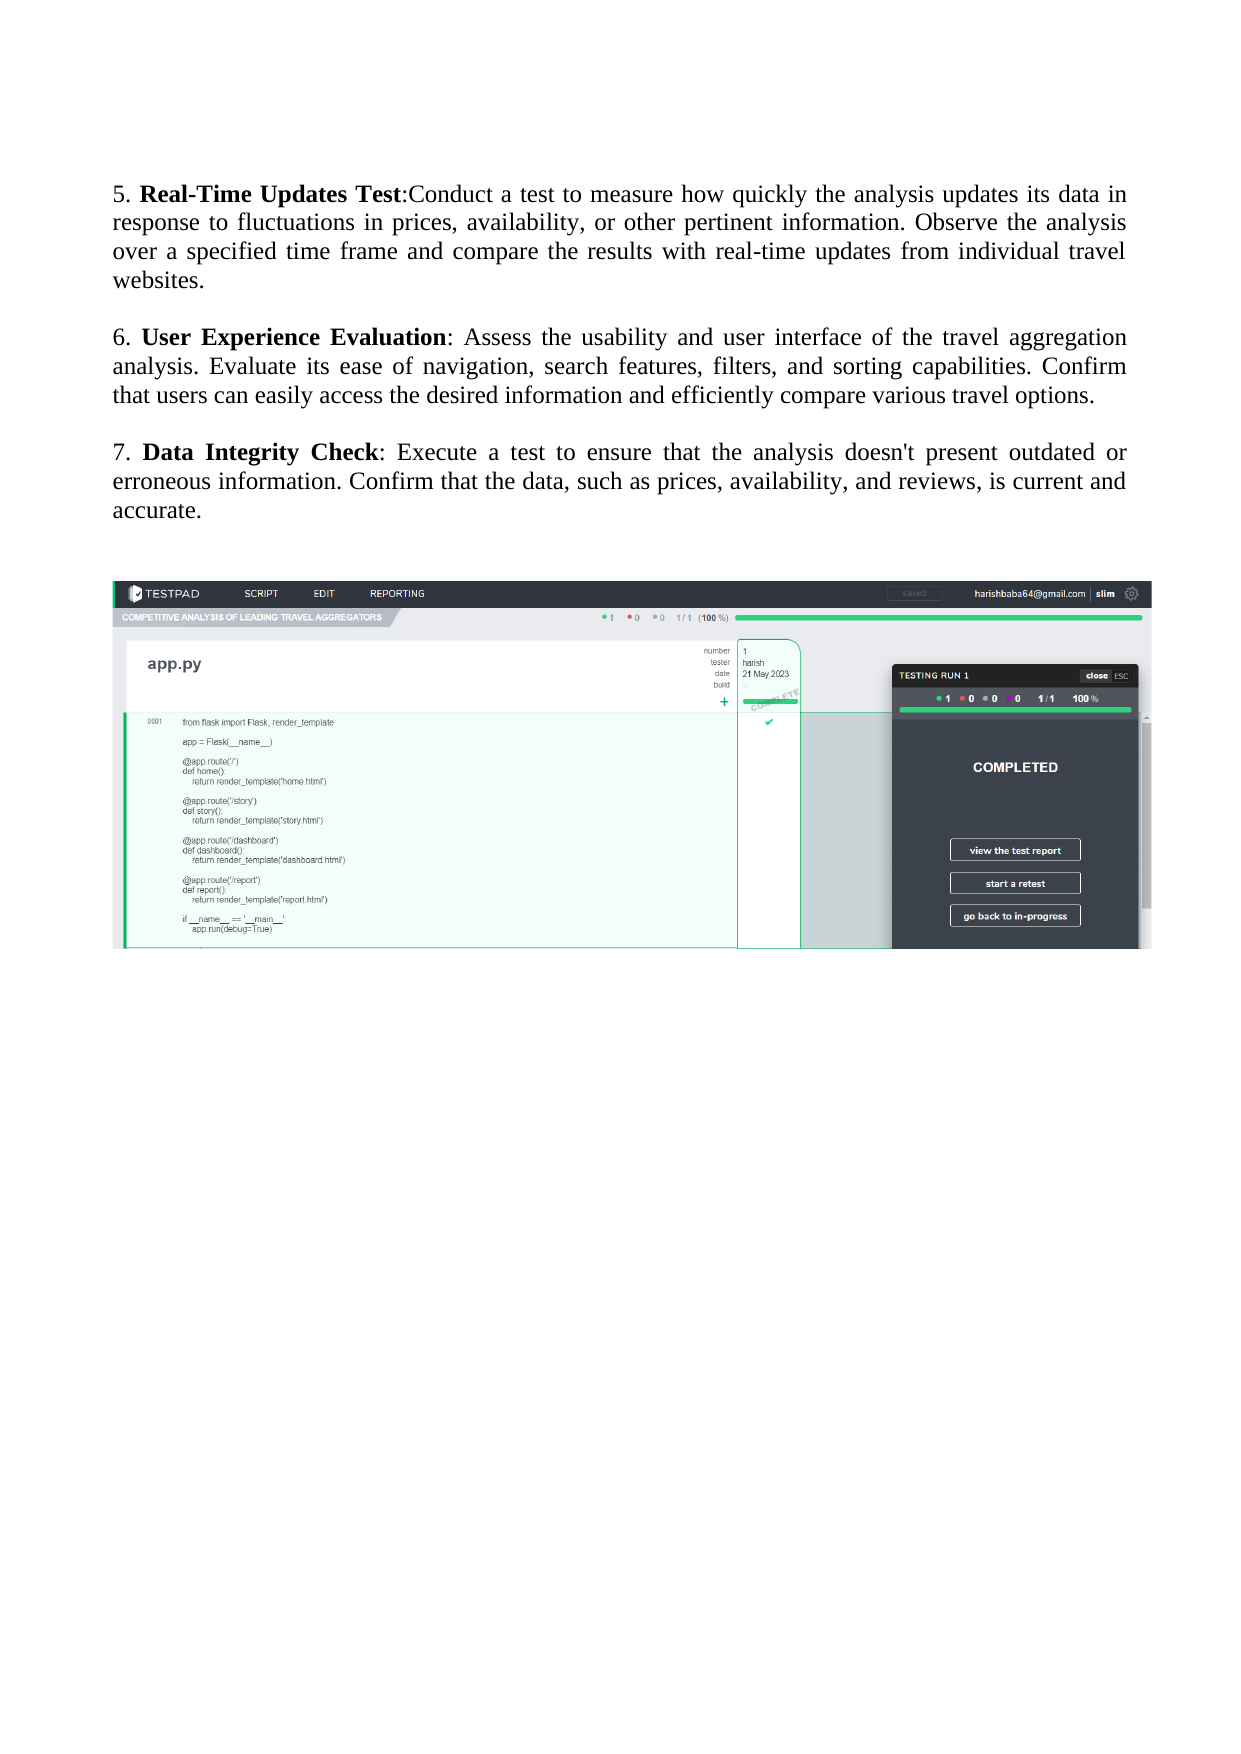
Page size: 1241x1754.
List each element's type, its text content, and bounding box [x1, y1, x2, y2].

picture [112, 581, 1152, 949]
text 5. Real-Time Updates Test:Conduct a test to measure how quickly the analysis updates its data in response to fluctuations in prices, availability, or other pertinent information. Observe the analysis over a specified time frame and compare the results with real-time updates from individual travel websites. [112, 179, 1128, 294]
text 7. Data Integrity Check: Execute a test to ensure that the analysis doesn't present outdated or erroneous information. Confirm that the data, such as prices, availability, and reviews, is current and accurate. [112, 437, 1128, 524]
text 6. User Experience Evaluation: Assess the usability and user interface of the travel aggregation analysis. Evaluate its ease of navigation, search features, filters, and sorting capabilities. Confirm that users can easily access the desired information and efficiently compare various travel options. [112, 322, 1128, 409]
